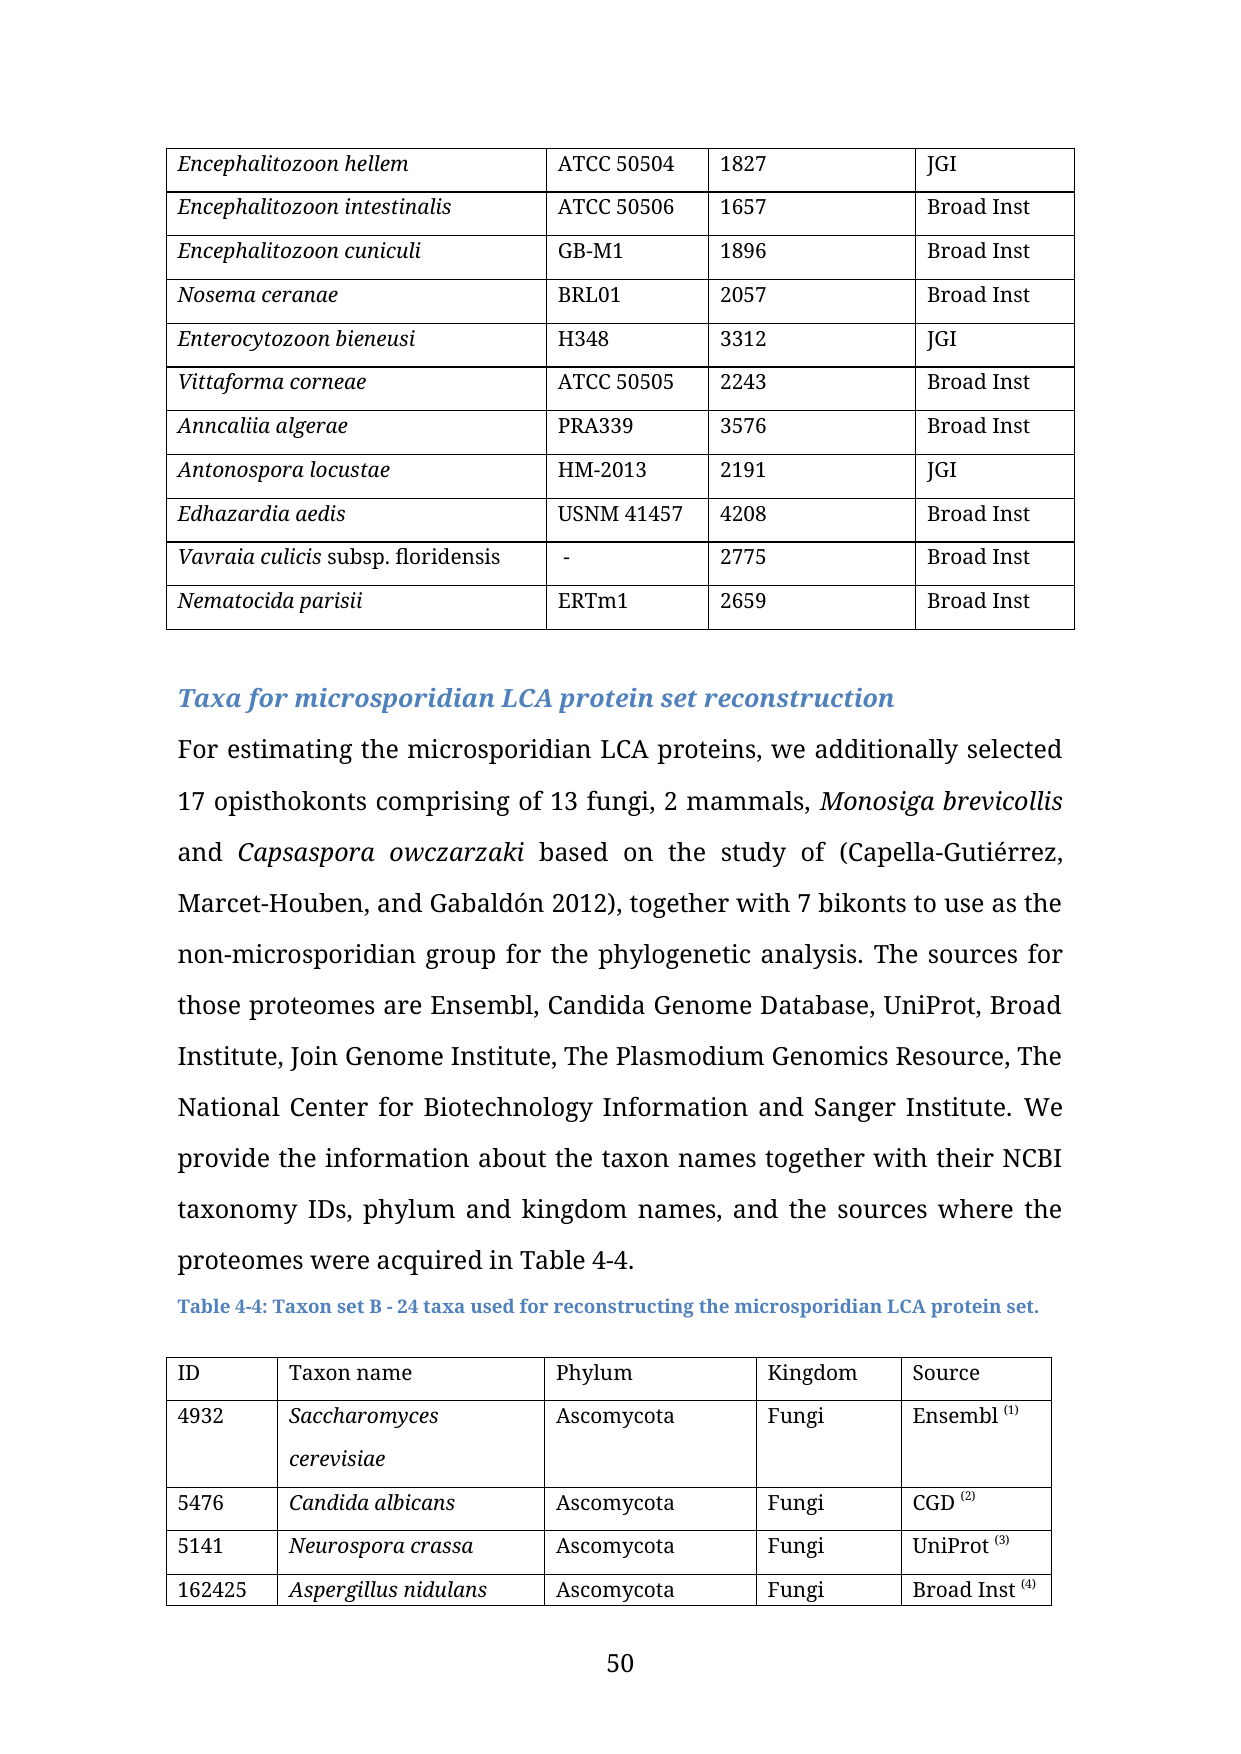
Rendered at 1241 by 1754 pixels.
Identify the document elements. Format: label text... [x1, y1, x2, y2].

table_cell Ascomycota [545, 1531, 756, 1574]
table_cell JGI [916, 455, 1074, 498]
table_cell Saccharomyces cerevisiae [278, 1401, 544, 1487]
table_cell JGI [916, 149, 1074, 191]
table_cell Fungi [757, 1575, 901, 1605]
table_cell HM-2013 [547, 455, 708, 498]
table_cell Broad Inst [916, 499, 1074, 541]
table_header Source [902, 1358, 1051, 1400]
table_cell Neurospora crassa [278, 1531, 544, 1574]
table_cell Ascomycota [545, 1488, 756, 1530]
table_cell H348 [547, 324, 708, 366]
table_cell 4932 [167, 1401, 277, 1487]
table_cell 2659 [709, 586, 915, 629]
table_cell Candida albicans [278, 1488, 544, 1530]
table_cell - [547, 543, 708, 585]
table_cell Broad Inst [916, 411, 1074, 454]
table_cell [278, 1575, 544, 1605]
table_cell Vittaforma corneae [167, 368, 546, 410]
table_cell Nosema ceranae [167, 280, 546, 323]
table_cell Broad Inst (4) [902, 1575, 1051, 1605]
table_cell Edhazardia aedis [167, 499, 546, 541]
table_cell 2191 [709, 455, 915, 498]
table_cell Encephalitozoon intestinalis [167, 193, 546, 235]
table_cell Broad Inst [916, 543, 1074, 585]
text Taxa for microsporidian LCA protein set reconstruction [177, 681, 1063, 715]
table_header ID [167, 1358, 277, 1400]
table_cell 1896 [709, 236, 915, 279]
table_cell Broad Inst [916, 280, 1074, 323]
table_cell Ensembl (1) [902, 1401, 1051, 1487]
table_cell CGD (2) [902, 1488, 1051, 1530]
table_cell 3576 [709, 411, 915, 454]
table_cell GB-M1 [547, 236, 708, 279]
table_cell PRA339 [547, 411, 708, 454]
table_cell Fungi [757, 1531, 901, 1574]
table_cell Nematocida parisii [167, 586, 546, 629]
table_cell Encephalitozoon hellem [167, 149, 546, 191]
table_cell 2243 [709, 368, 915, 410]
table_cell Anncaliia algerae [167, 411, 546, 454]
table_cell Fungi [757, 1401, 901, 1487]
table_cell Broad Inst [916, 193, 1074, 235]
table_cell Ascomycota [545, 1575, 756, 1605]
table_cell USNM 41457 [547, 499, 708, 541]
table_cell Fungi [757, 1488, 901, 1530]
table_header Taxon name [278, 1358, 544, 1400]
table_cell 162425 [167, 1575, 277, 1605]
table_cell ATCC 50505 [547, 368, 708, 410]
table_cell ATCC 50504 [547, 149, 708, 191]
table_cell Broad Inst [916, 368, 1074, 410]
table_header Phylum [545, 1358, 756, 1400]
table_cell Antonospora locustae [167, 455, 546, 498]
table_cell 2057 [709, 280, 915, 323]
table_cell ATCC 50506 [547, 193, 708, 235]
table_cell JGI [916, 324, 1074, 366]
table_header Kingdom [757, 1358, 901, 1400]
table_cell 5476 [167, 1488, 277, 1530]
table_cell ERTm1 [547, 586, 708, 629]
table_cell BRL01 [547, 280, 708, 323]
table_cell Vavraia culicis subsp. floridensis [167, 543, 546, 585]
table_cell Broad Inst [916, 586, 1074, 629]
table_cell UniProt (3) [902, 1531, 1051, 1574]
table_cell 3312 [709, 324, 915, 366]
table_cell 1657 [709, 193, 915, 235]
table_cell 4208 [709, 499, 915, 541]
table_cell Encephalitozoon cuniculi [167, 236, 546, 279]
table_cell 2775 [709, 543, 915, 585]
table_cell Broad Inst [916, 236, 1074, 279]
table_cell Ascomycota [545, 1401, 756, 1487]
table_cell 1827 [709, 149, 915, 191]
table_cell 5141 [167, 1531, 277, 1574]
table_cell Enterocytozoon bieneusi [167, 324, 546, 366]
